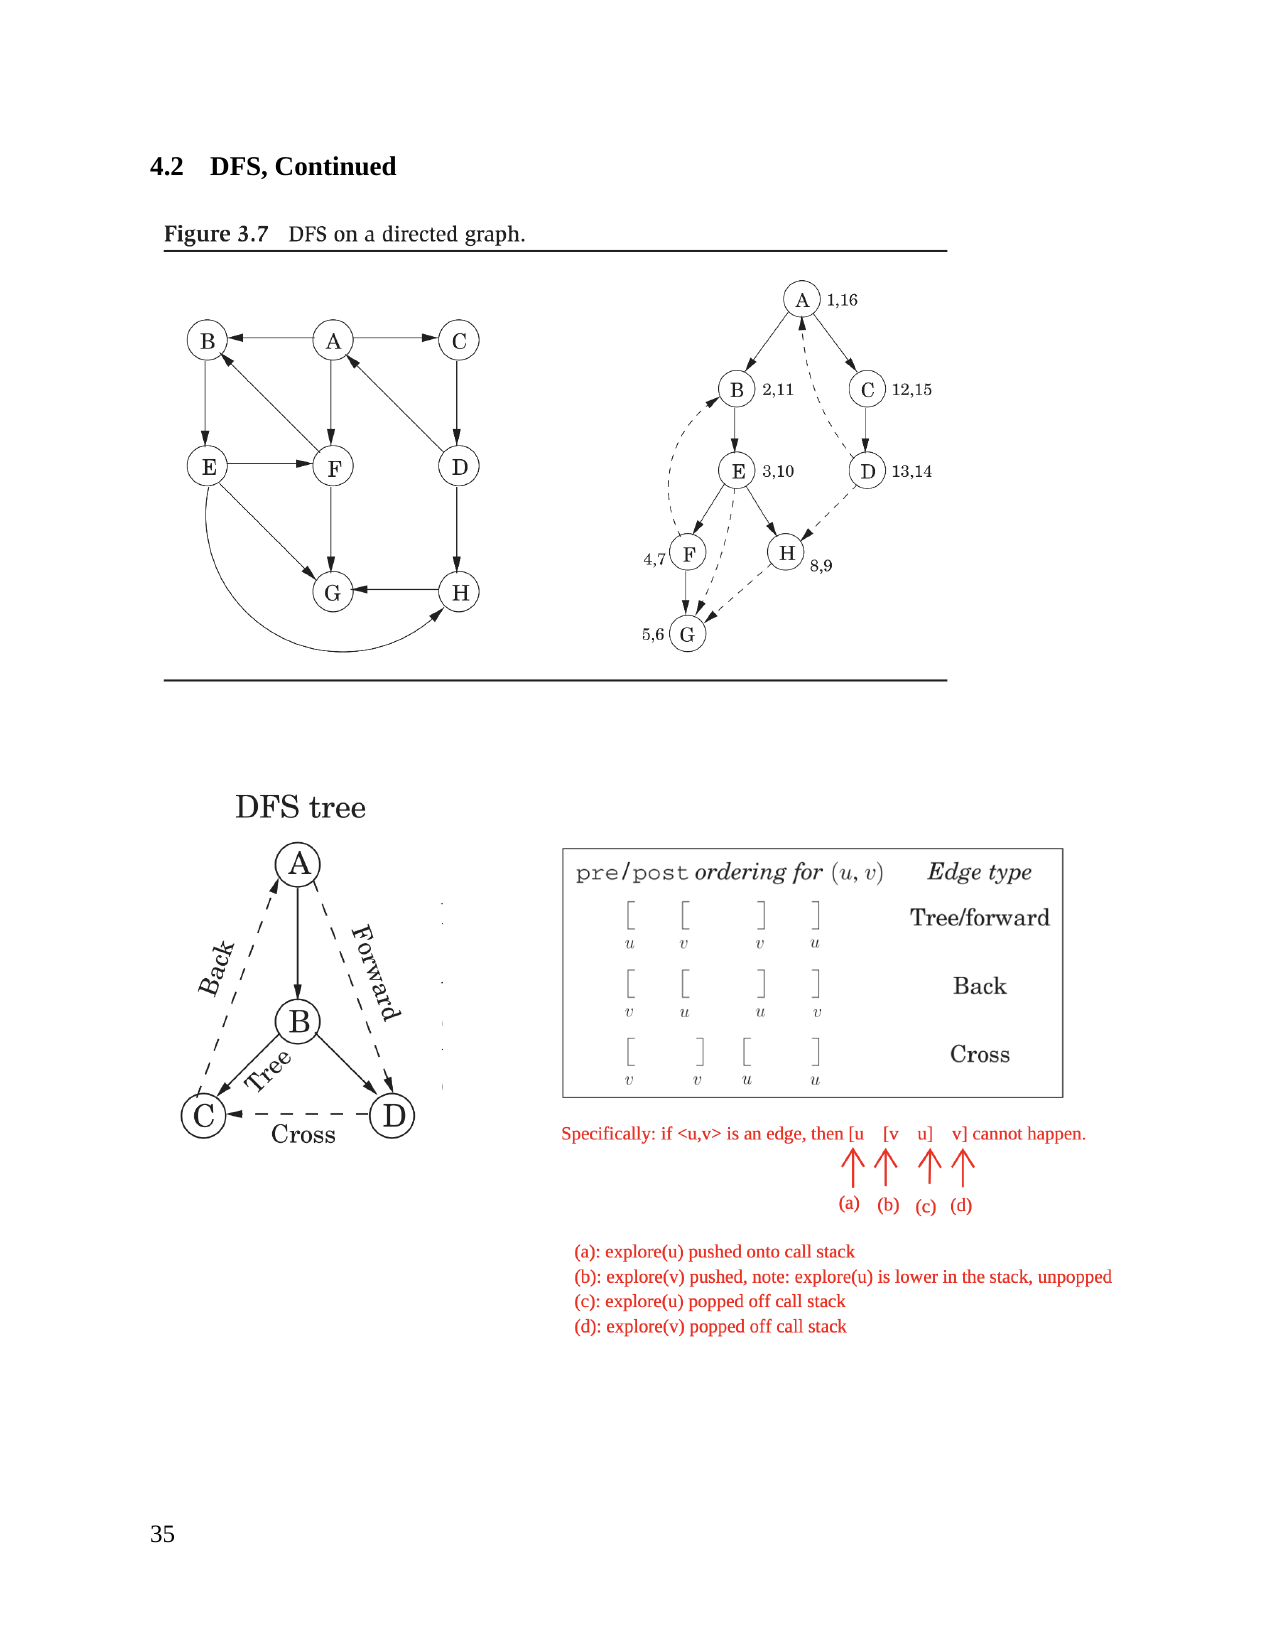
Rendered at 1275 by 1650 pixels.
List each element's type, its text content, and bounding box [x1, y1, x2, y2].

picture [150, 209, 1125, 1349]
subtitle DFS, Continued [150, 150, 1125, 181]
